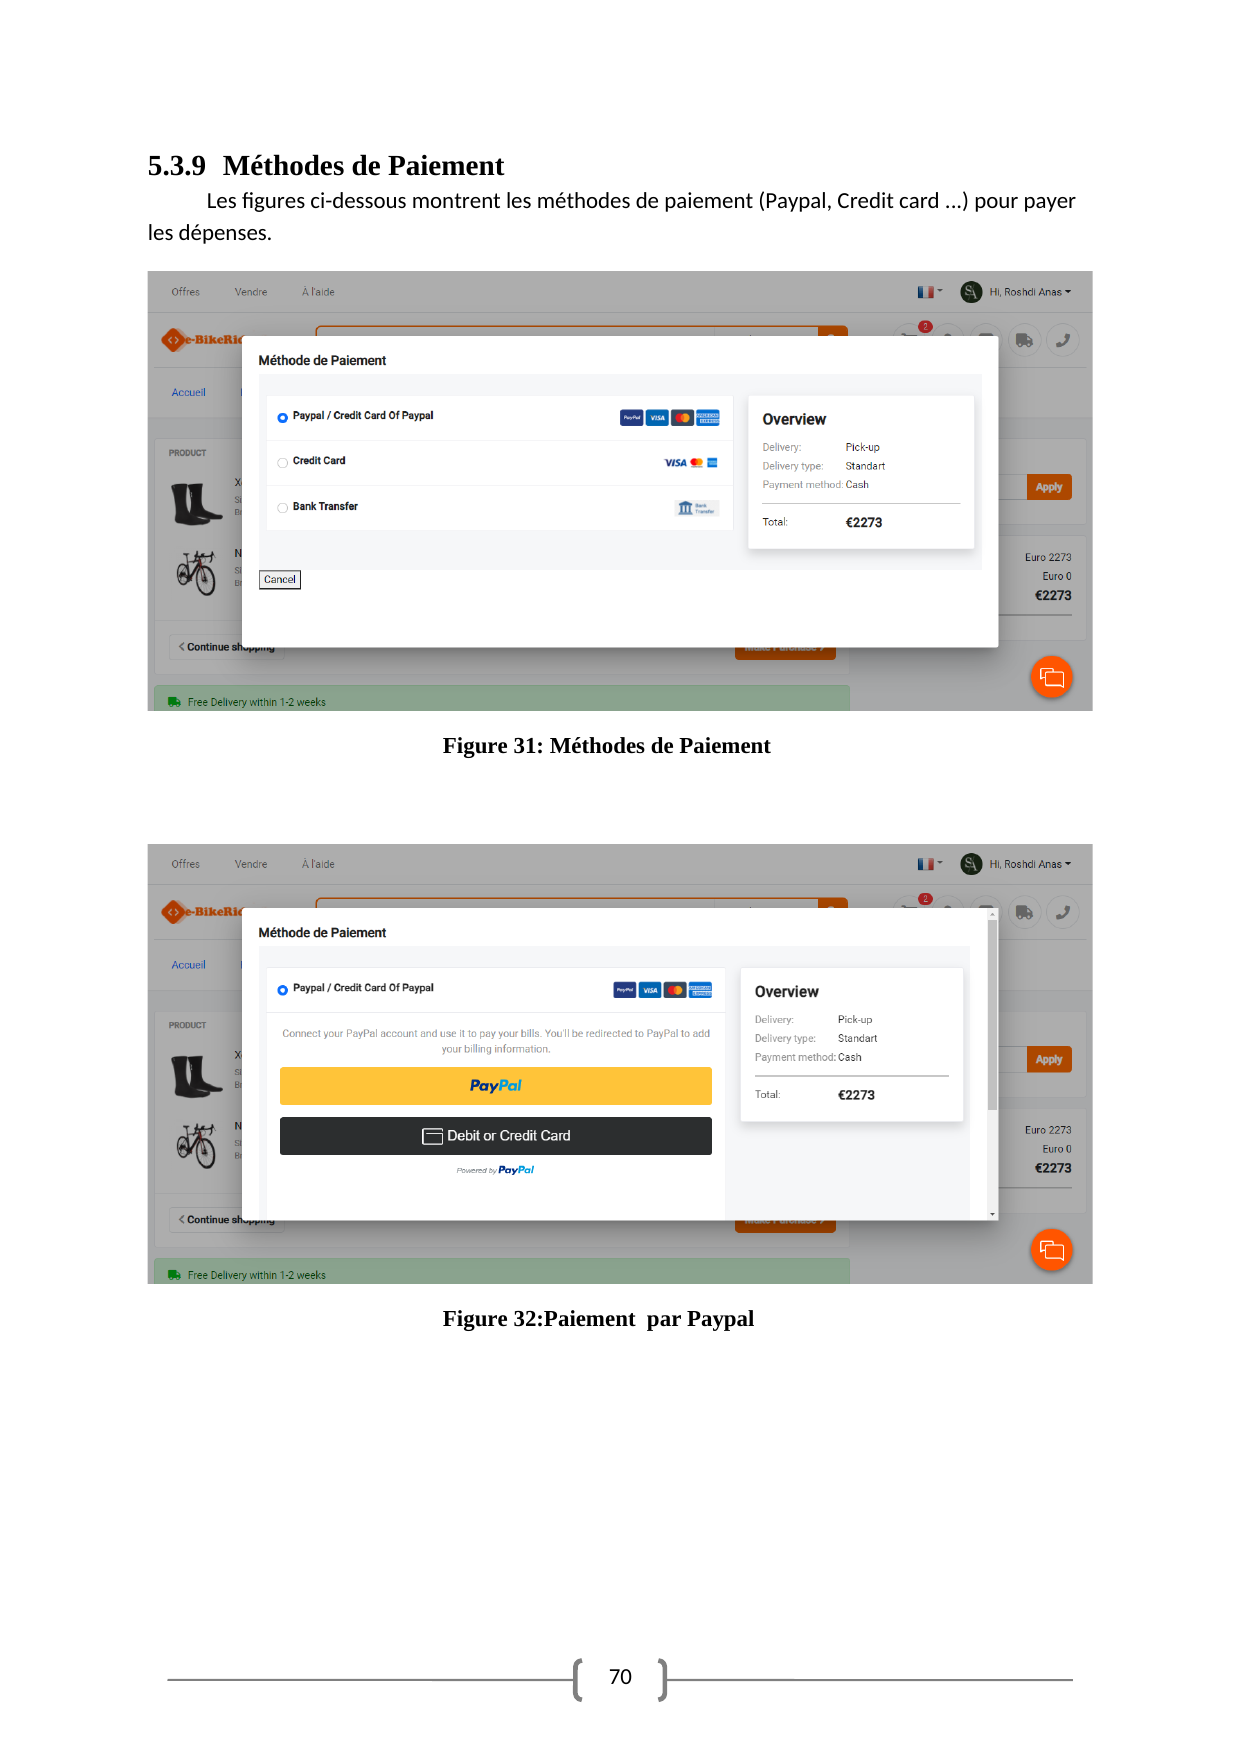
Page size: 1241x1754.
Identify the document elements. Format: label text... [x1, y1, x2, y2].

subtitle Méthodes de Paiement [148, 148, 1093, 181]
text Les figures ci-dessous montrent les méthodes de paiement (Paypal, Credit card ...) pour payer les dépenses. [148, 186, 1093, 246]
picture [147, 844, 1093, 1284]
picture [147, 271, 1093, 711]
